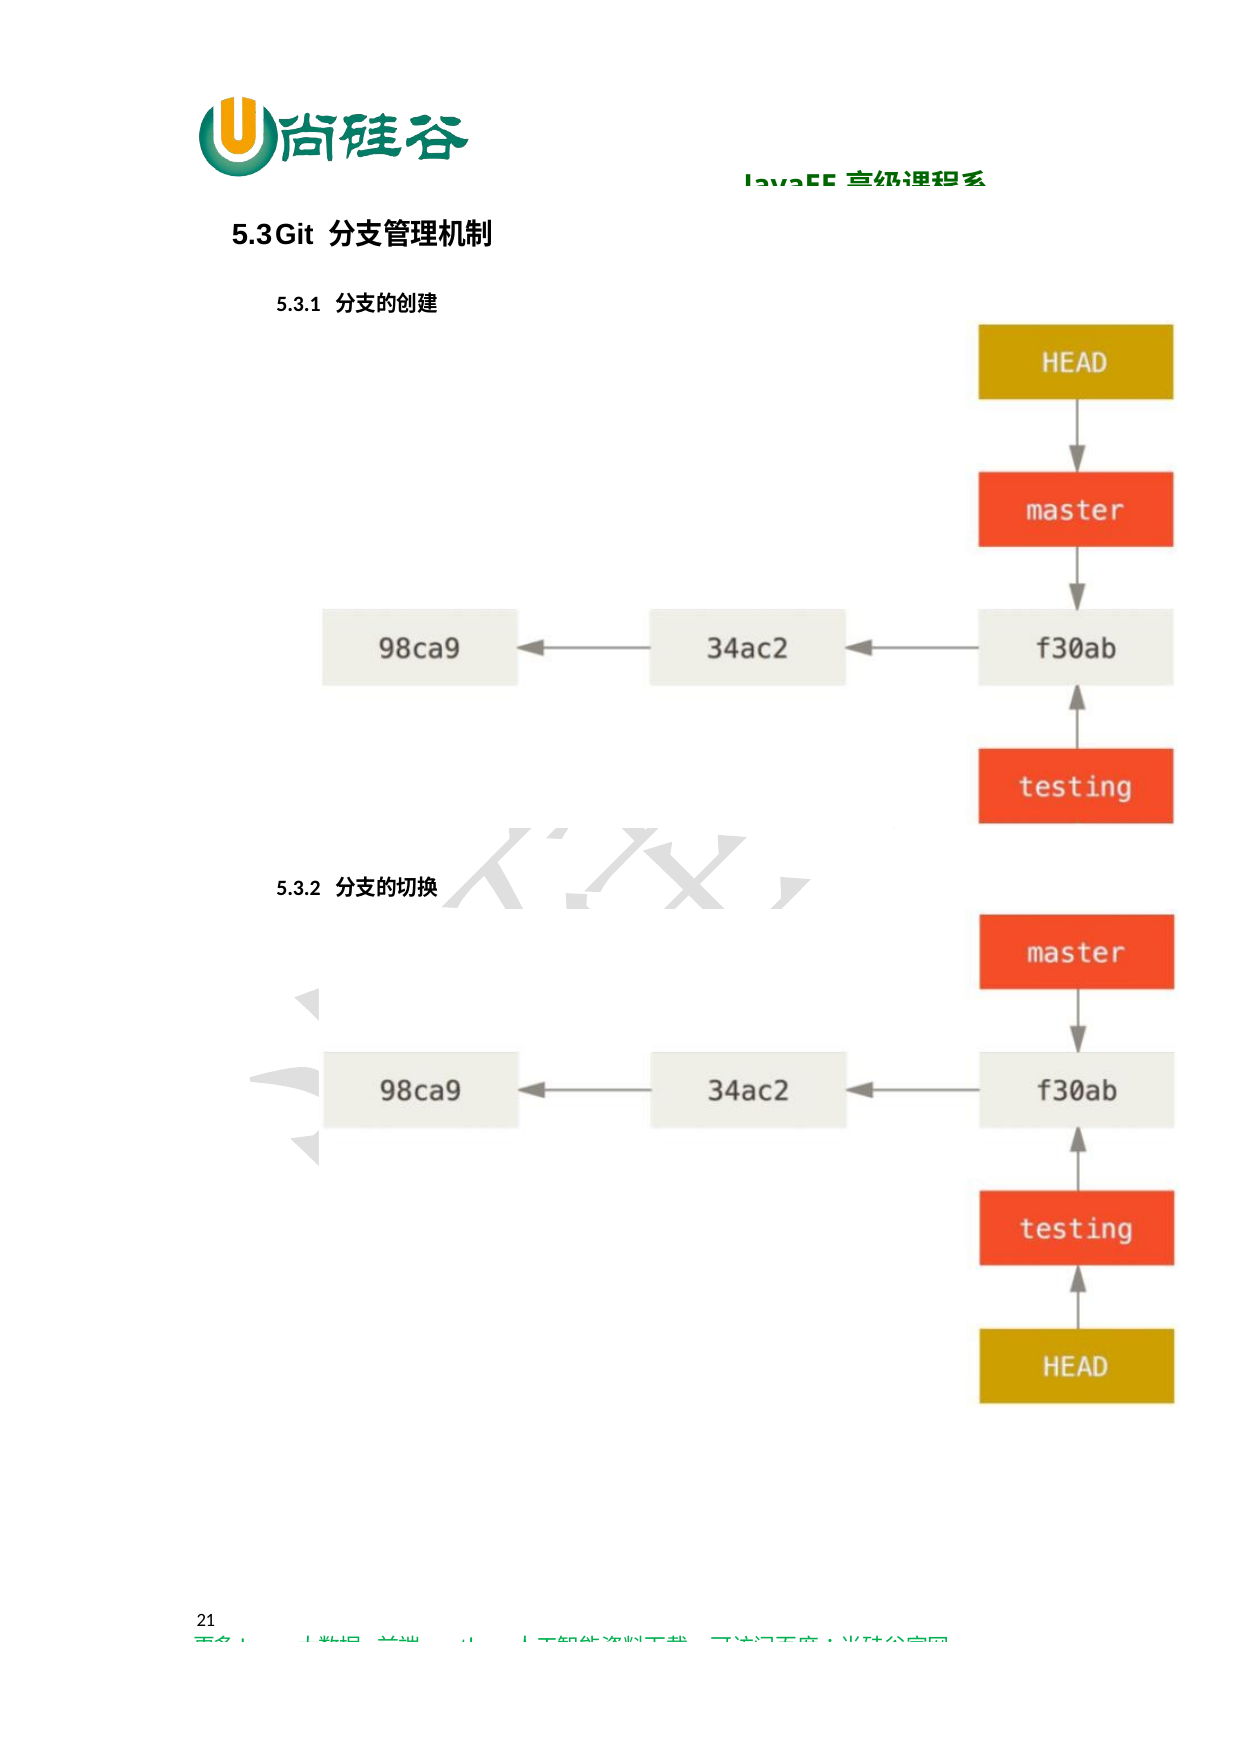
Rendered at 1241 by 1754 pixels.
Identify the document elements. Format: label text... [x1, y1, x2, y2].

picture [318, 320, 1178, 828]
list 分支的创建 [276, 288, 1238, 318]
picture [198, 96, 469, 177]
subtitle Git 分支管理机制 [232, 213, 1238, 253]
picture [318, 909, 1180, 1408]
list 分支的切换 [276, 871, 1238, 901]
